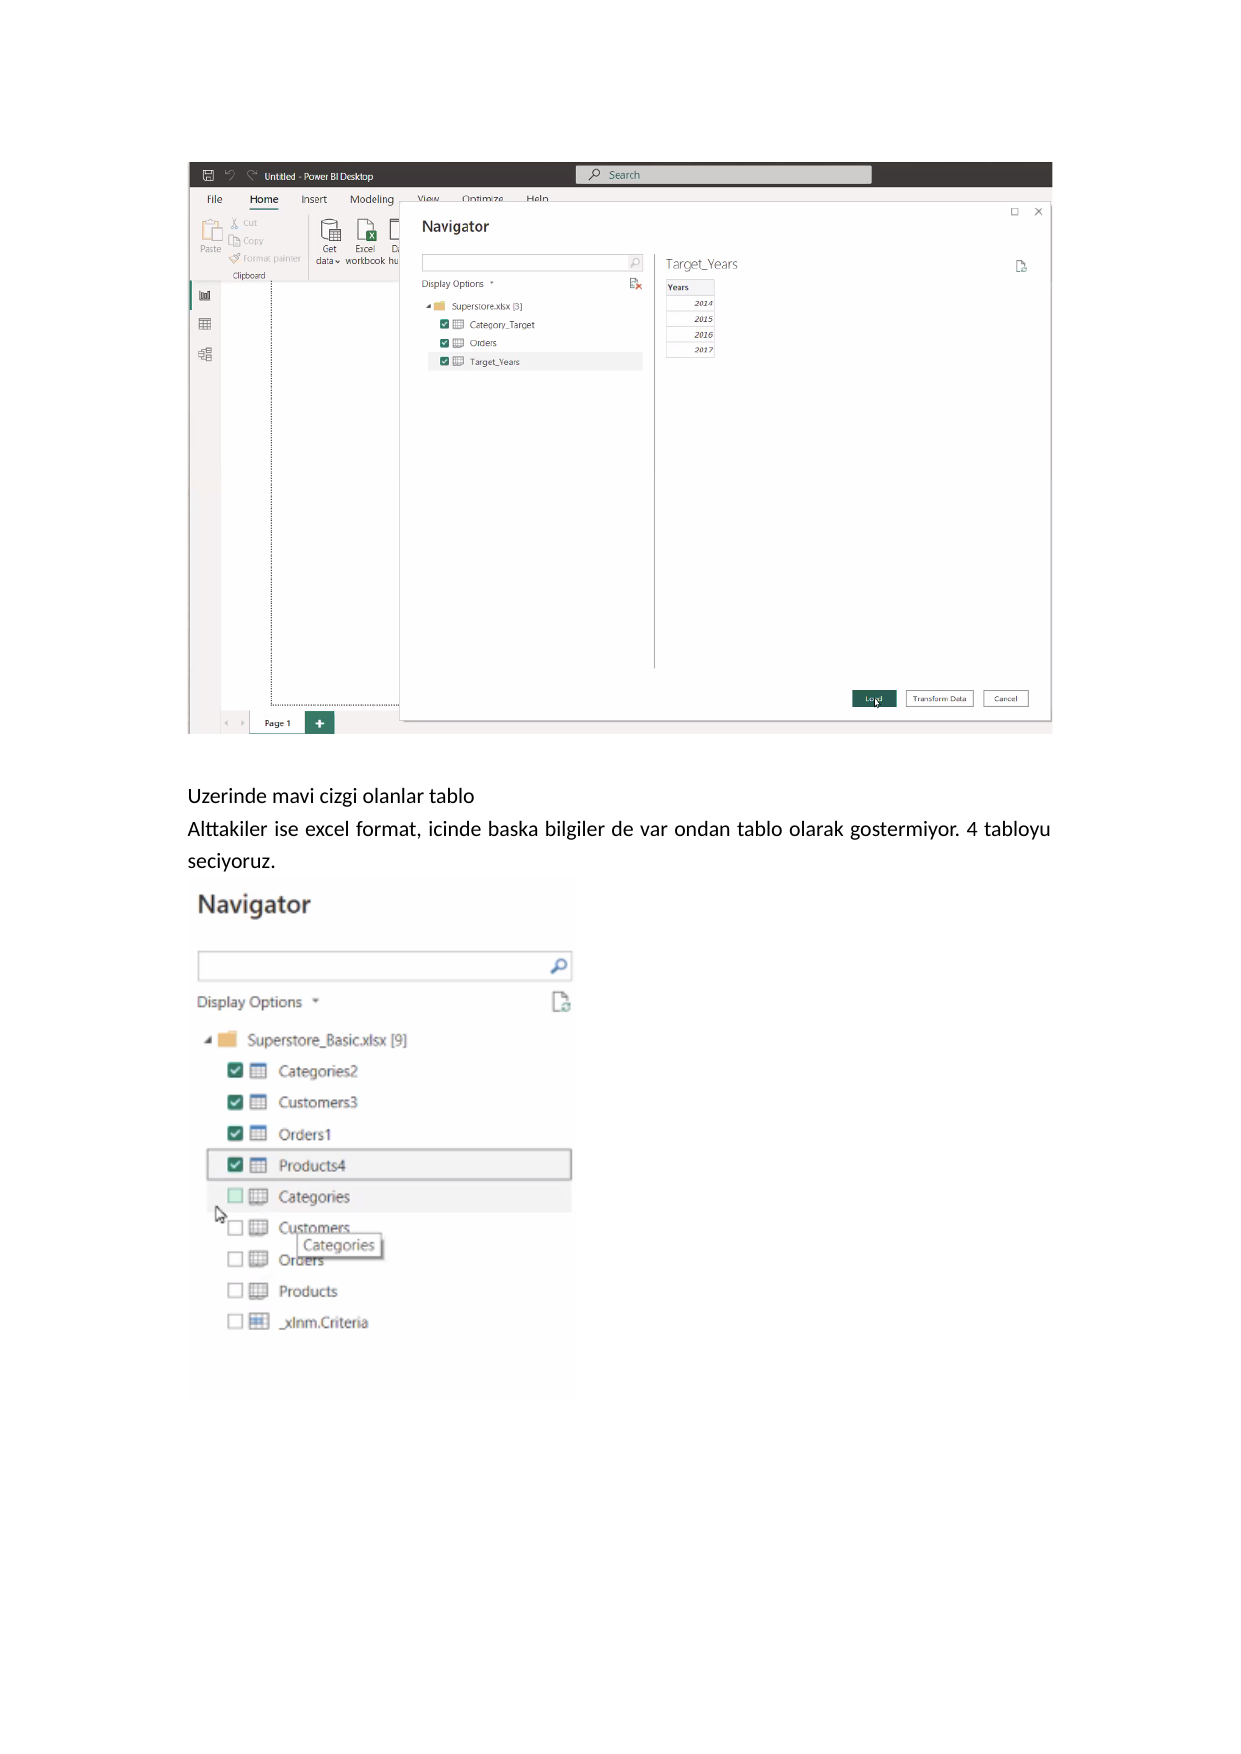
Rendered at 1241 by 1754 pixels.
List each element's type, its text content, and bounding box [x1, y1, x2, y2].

picture [187, 877, 577, 1402]
picture [187, 162, 1053, 734]
text Uzerinde mavi cizgi olanlar tablo [187, 779, 1053, 812]
text Alttakiler ise excel format, icinde baska bilgiler de var ondan tablo olarak gostermiyor. 4 tabloyu seciyoruz. [187, 812, 1053, 877]
